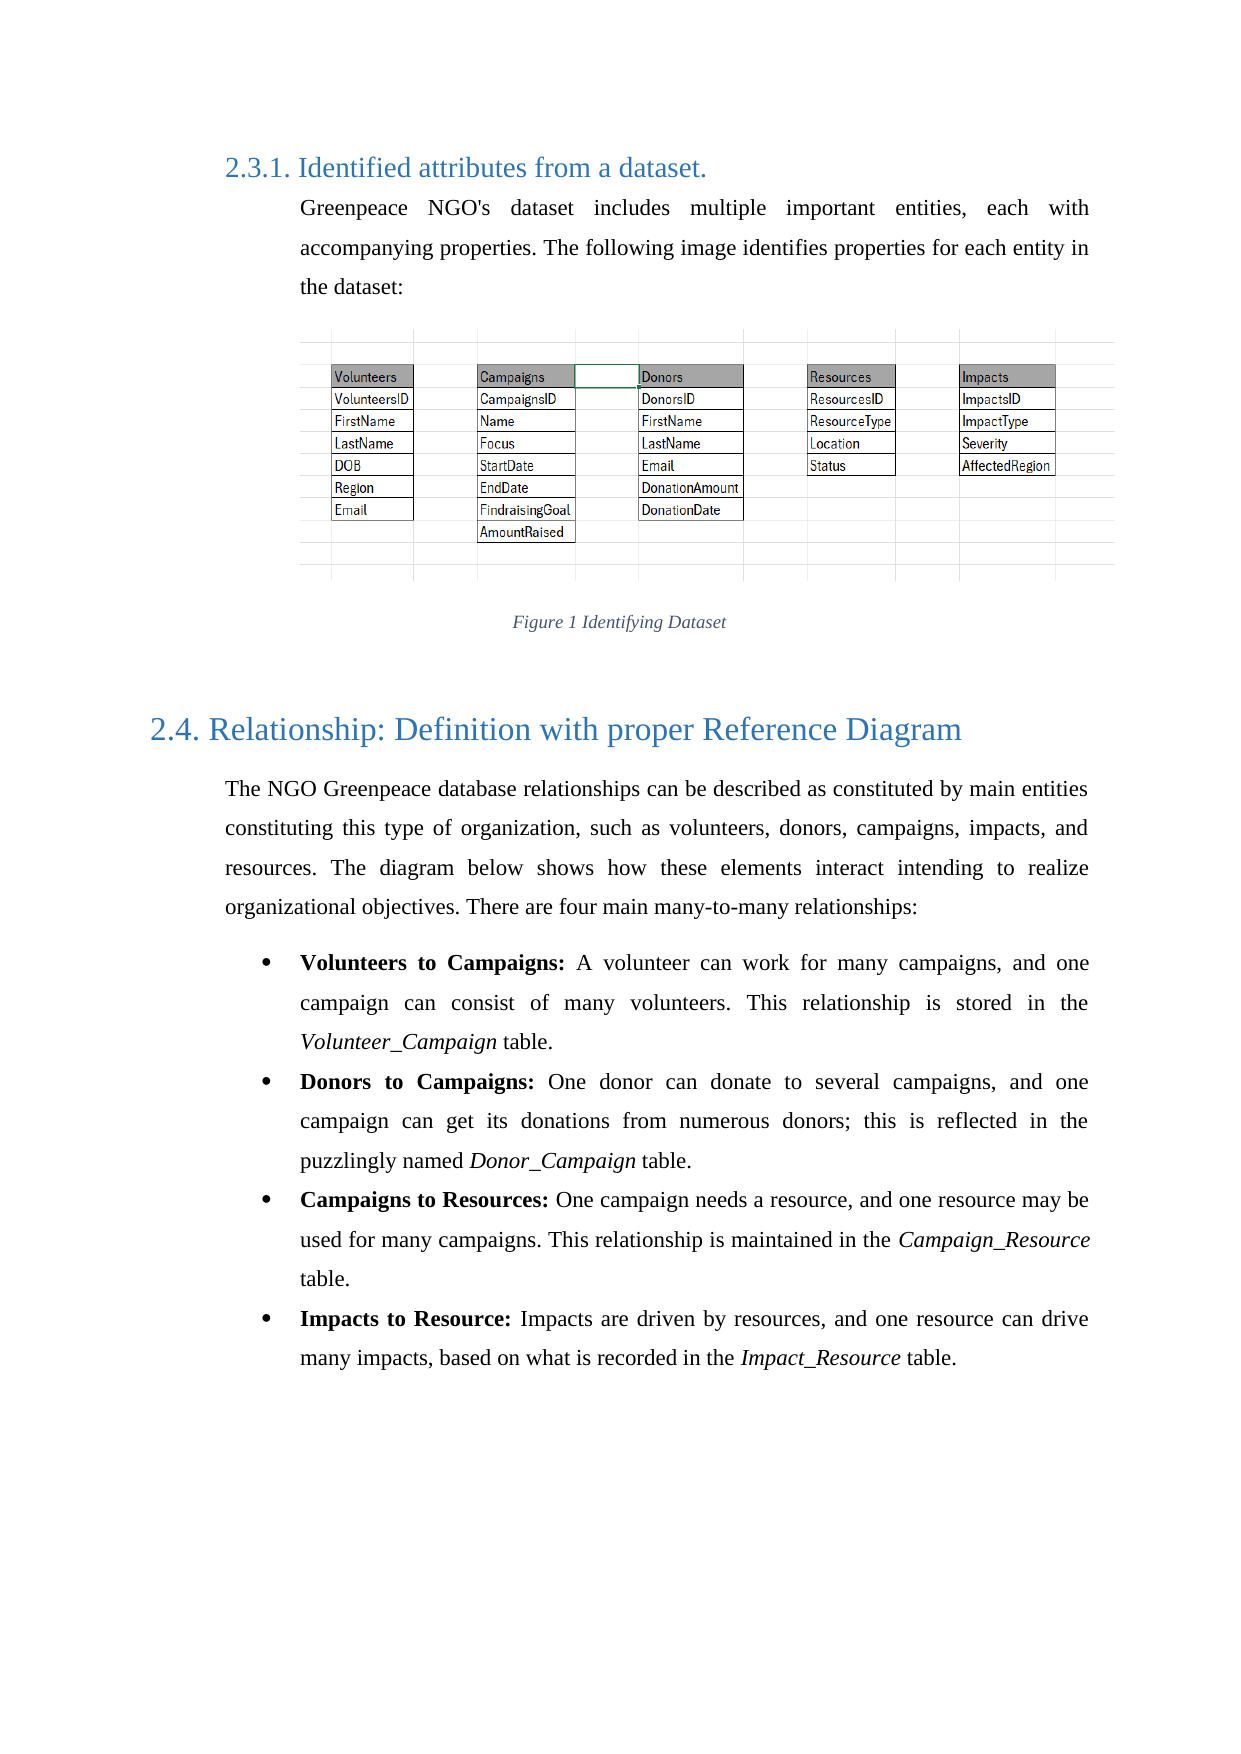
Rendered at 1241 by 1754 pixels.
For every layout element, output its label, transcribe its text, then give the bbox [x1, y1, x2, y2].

subtitle 2.3.1. Identified attributes from a dataset. [225, 150, 1090, 183]
picture [300, 329, 1115, 581]
text Figure 1 Identifying Dataset [150, 611, 1090, 632]
list Campaigns to Resources: One campaign needs a resource, and one resource may be used for many campaigns. This relationship is maintained in the Campaign_Resource table. [262, 1186, 1090, 1292]
text The NGO Greenpeace database relationships can be described as constituted by main entities constituting this type of organization, such as volunteers, donors, campaigns, impacts, and resources. The diagram below shows how these elements interact intending to realize organizational objectives. There are four main many-to-many relationships: [225, 775, 1090, 920]
list Impacts to Resource: Impacts are driven by resources, and one resource can drive many impacts, based on what is recorded in the Impact_Resource table. [262, 1305, 1090, 1371]
list Donors to Campaigns: One donor can donate to several campaigns, and one campaign can get its donations from numerous donors; this is reflected in the puzzlingly named Donor_Campaign table. [262, 1068, 1090, 1173]
list Volunteers to Campaigns: A volunteer can work for many campaigns, and one campaign can consist of many volunteers. This relationship is stored in the Volunteer_Campaign table. [262, 949, 1090, 1055]
subtitle 2.4. Relationship: Definition with proper Reference Diagram [150, 709, 1090, 747]
text Greenpeace NGO's dataset includes multiple important entities, each with accompanying properties. The following image identifies properties for each entity in the dataset: [300, 194, 1090, 300]
